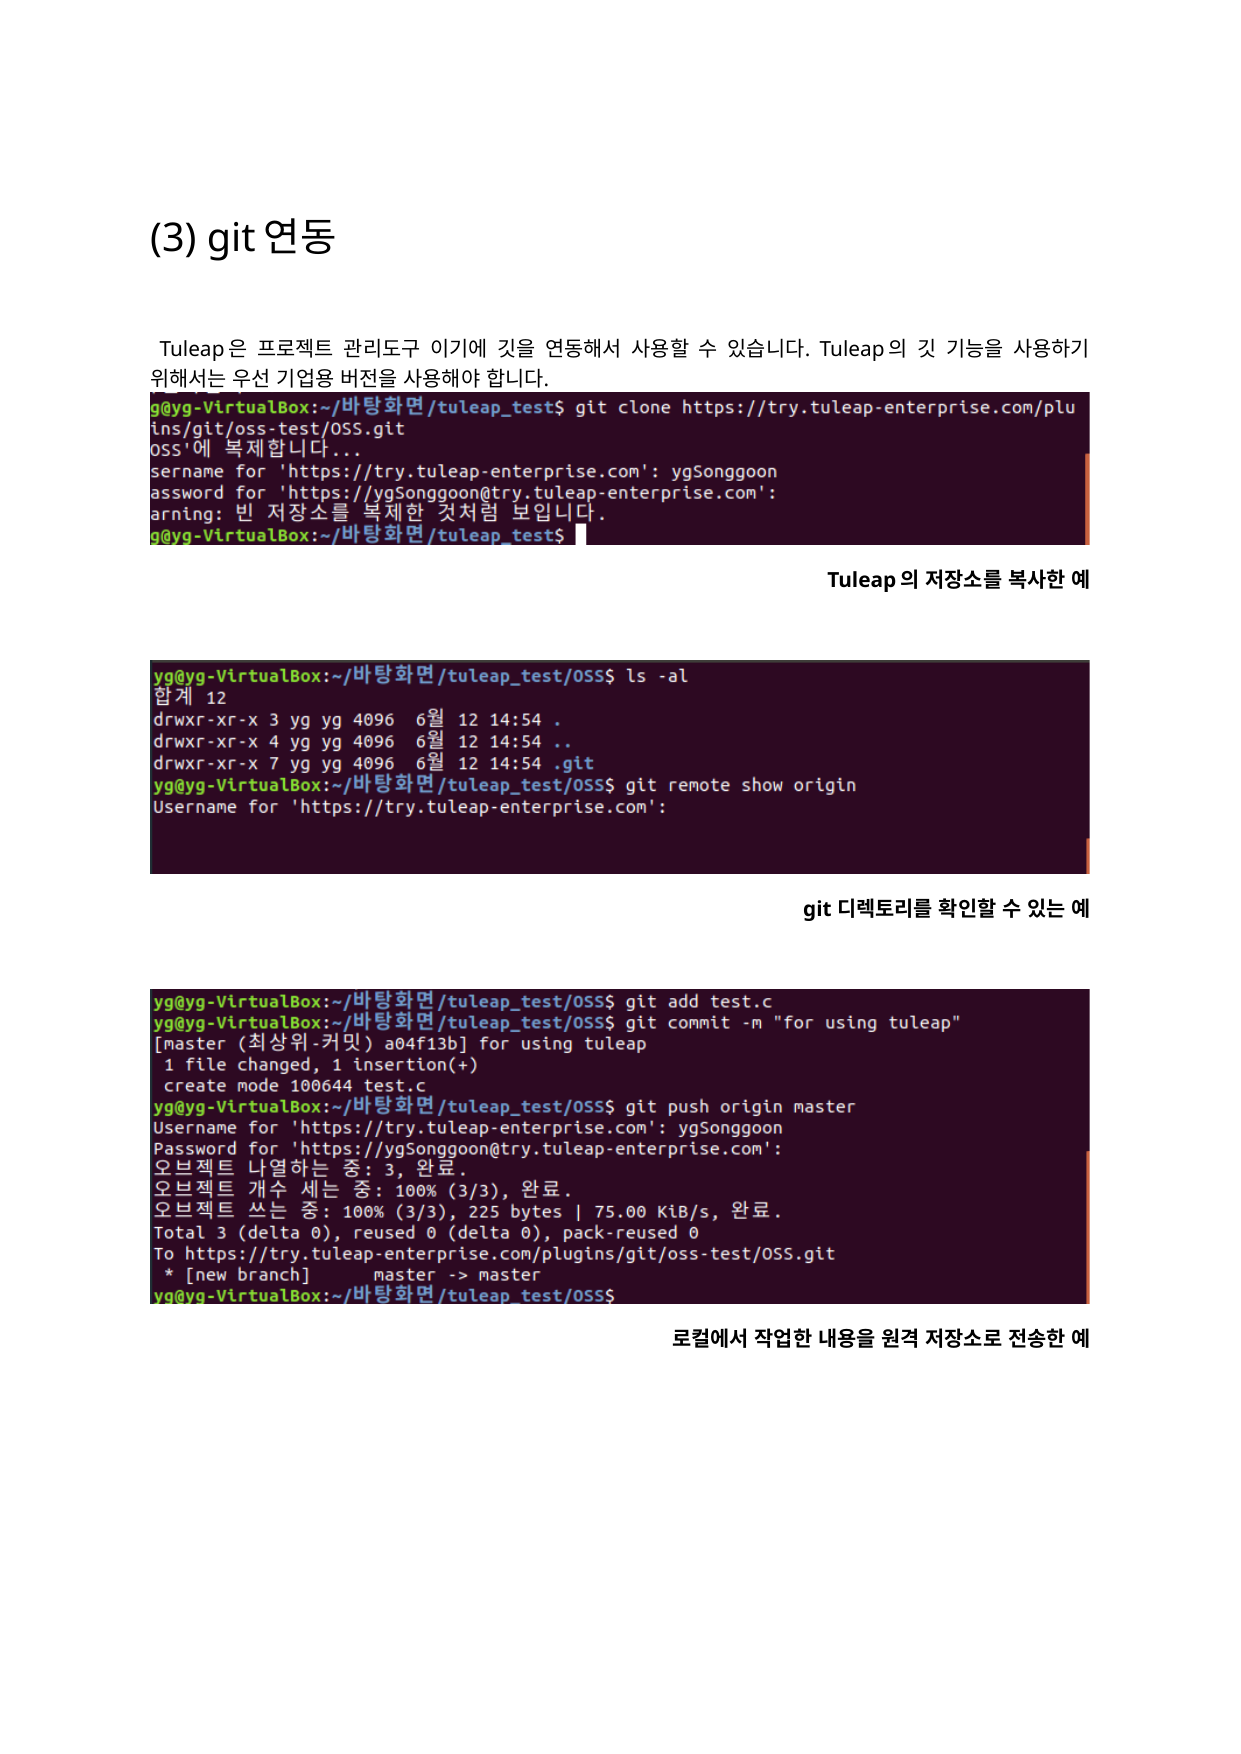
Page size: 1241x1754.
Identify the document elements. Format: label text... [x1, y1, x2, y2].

picture [150, 660, 1090, 874]
text (3) git연동 [150, 206, 1090, 263]
text 로컬에서 작업한 내용을 원격 저장소로 전송한 예 [150, 1322, 1090, 1353]
text git 디렉토리를 확인할 수 있는 예 [150, 892, 1090, 923]
picture [150, 989, 1090, 1304]
text Tuleap의 저장소를 복사한 예 [150, 563, 1090, 594]
text Tuleap은 프로젝트 관리도구 이기에 깃을 연동해서 사용할 수 있습니다. Tuleap의 깃 기능을 사용하기 위해서는 우선 기업용 버전을 사용해야 합니다. [150, 332, 1090, 392]
picture [150, 392, 1090, 545]
